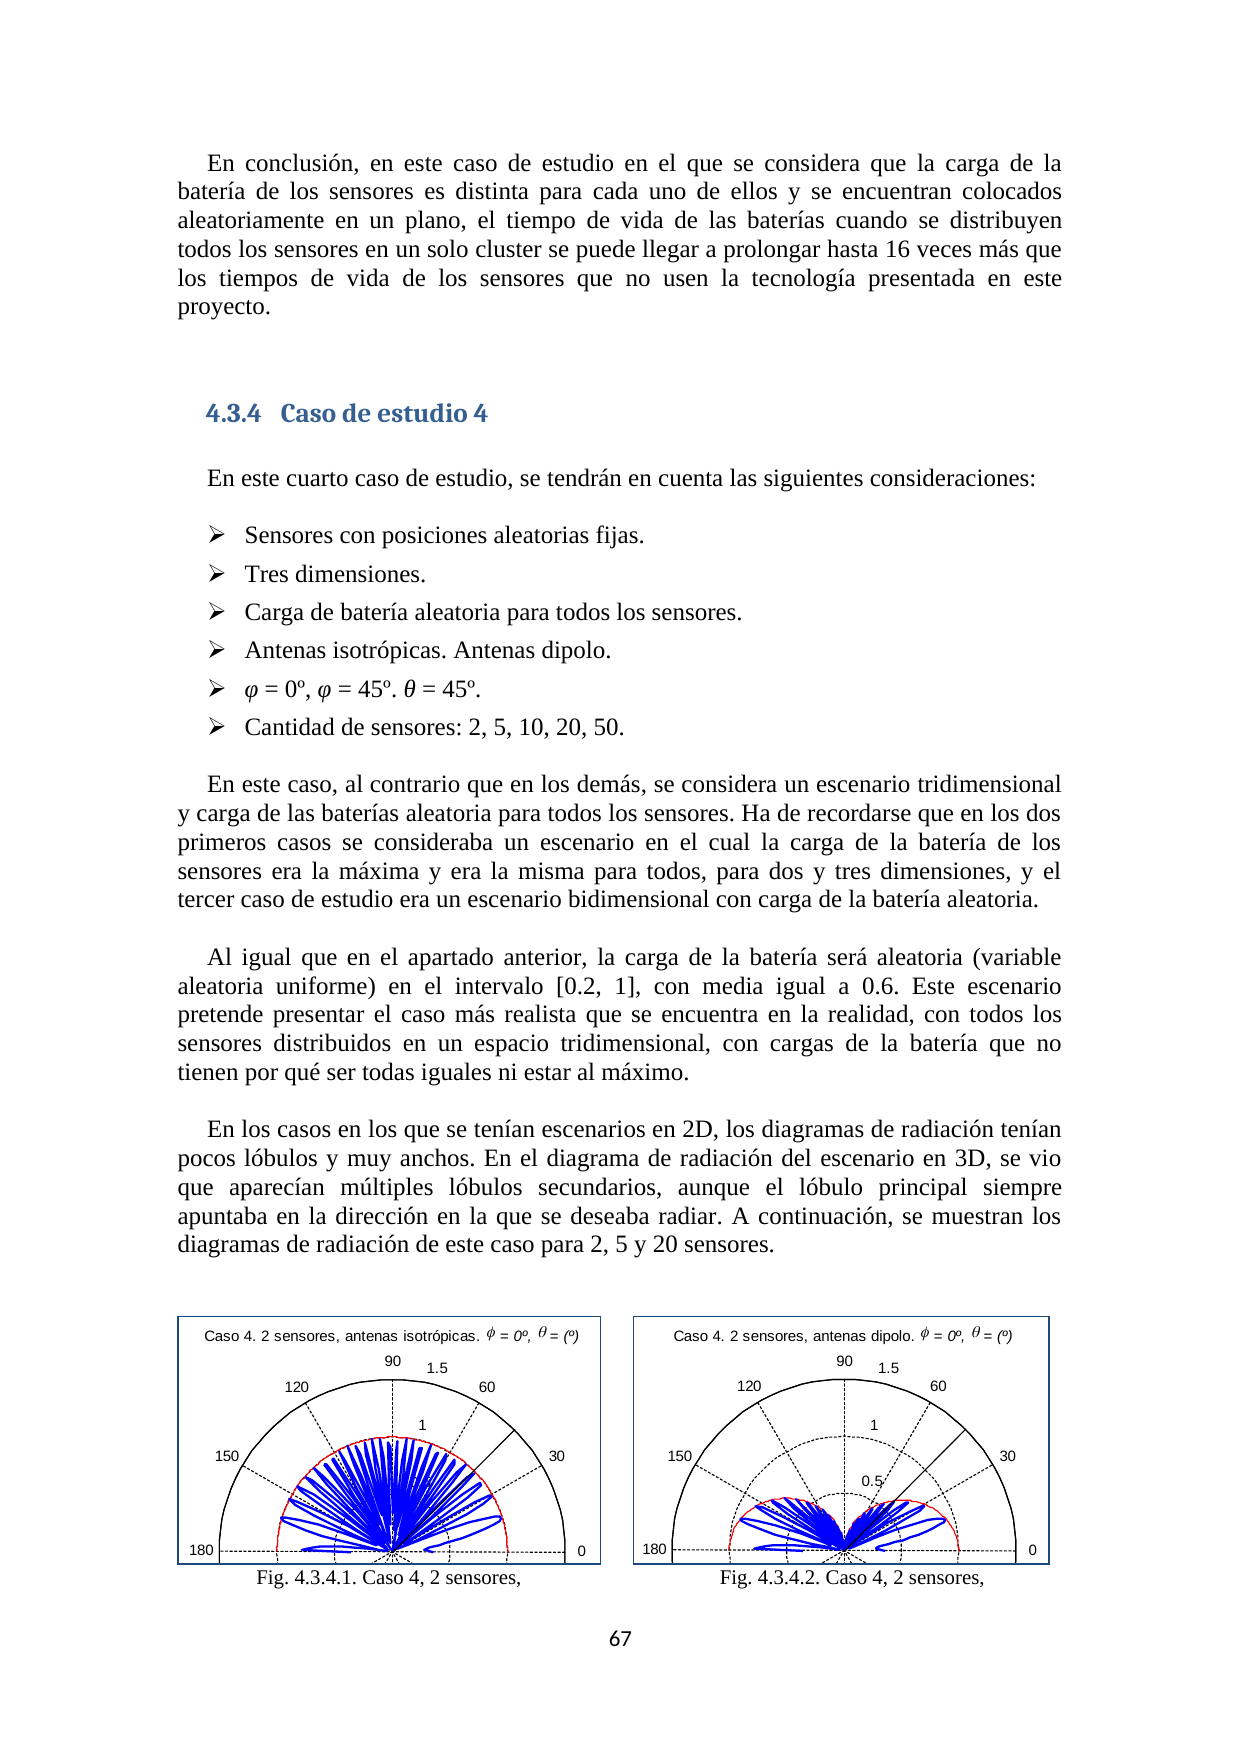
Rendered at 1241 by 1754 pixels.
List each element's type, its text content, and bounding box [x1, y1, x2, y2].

list φ = 0º, φ = 45º. θ = 45º. [207, 674, 1063, 702]
subtitle Caso de estudio 4 [206, 398, 1063, 429]
text En conclusión, en este caso de estudio en el que se considera que la carga de la batería de los sensores es distinta para cada uno de ellos y se encuentran colocados aleatoriamente en un plano, el tiempo de vida de las baterías cuando se distribuyen todos los sensores en un solo cluster se puede llegar a prolongar hasta 16 veces más que los tiempos de vida de los sensores que no usen la tecnología presentada en este proyecto. [177, 148, 1063, 320]
list Tres dimensiones. [207, 559, 1063, 587]
list Carga de batería aleatoria para todos los sensores. [207, 597, 1063, 626]
list Cantidad de sensores: 2, 5, 10, 20, 50. [207, 712, 1063, 741]
text En este cuarto caso de estudio, se tendrán en cuenta las siguientes consideraciones: [177, 463, 1063, 492]
list Antenas isotrópicas. Antenas dipolo. [207, 635, 1063, 664]
text Fig. 4.3.4.1. Caso 4, 2 sensores, Fig. 4.3.4.2. Caso 4, 2 sensores, [177, 1565, 1063, 1589]
text En los casos en los que se tenían escenarios en 2D, los diagramas de radiación tenían pocos lóbulos y muy anchos. En el diagrama de radiación del escenario en 3D, se vio que aparecían múltiples lóbulos secundarios, aunque el lóbulo principal siempre apuntaba en la dirección en la que se deseaba radiar. A continuación, se muestran los diagramas de radiación de este caso para 2, 5 y 20 sensores. [177, 1114, 1063, 1258]
text Al igual que en el apartado anterior, la carga de la batería será aleatoria (variable aleatoria uniforme) en el intervalo [0.2, 1], con media igual a 0.6. Este escenario pretende presentar el caso más realista que se encuentra en la realidad, con todos los sensores distribuidos en un espacio tridimensional, con cargas de la batería que no tienen por qué ser todas iguales ni estar al máximo. [177, 942, 1063, 1086]
list Sensores con posiciones aleatorias fijas. [207, 520, 1063, 549]
text En este caso, al contrario que en los demás, se considera un escenario tridimensional y carga de las baterías aleatoria para todos los sensores. Ha de recordarse que en los dos primeros casos se consideraba un escenario en el cual la carga de la batería de los sensores era la máxima y era la misma para todos, para dos y tres dimensiones, y el tercer caso de estudio era un escenario bidimensional con carga de la batería aleatoria. [177, 769, 1063, 913]
